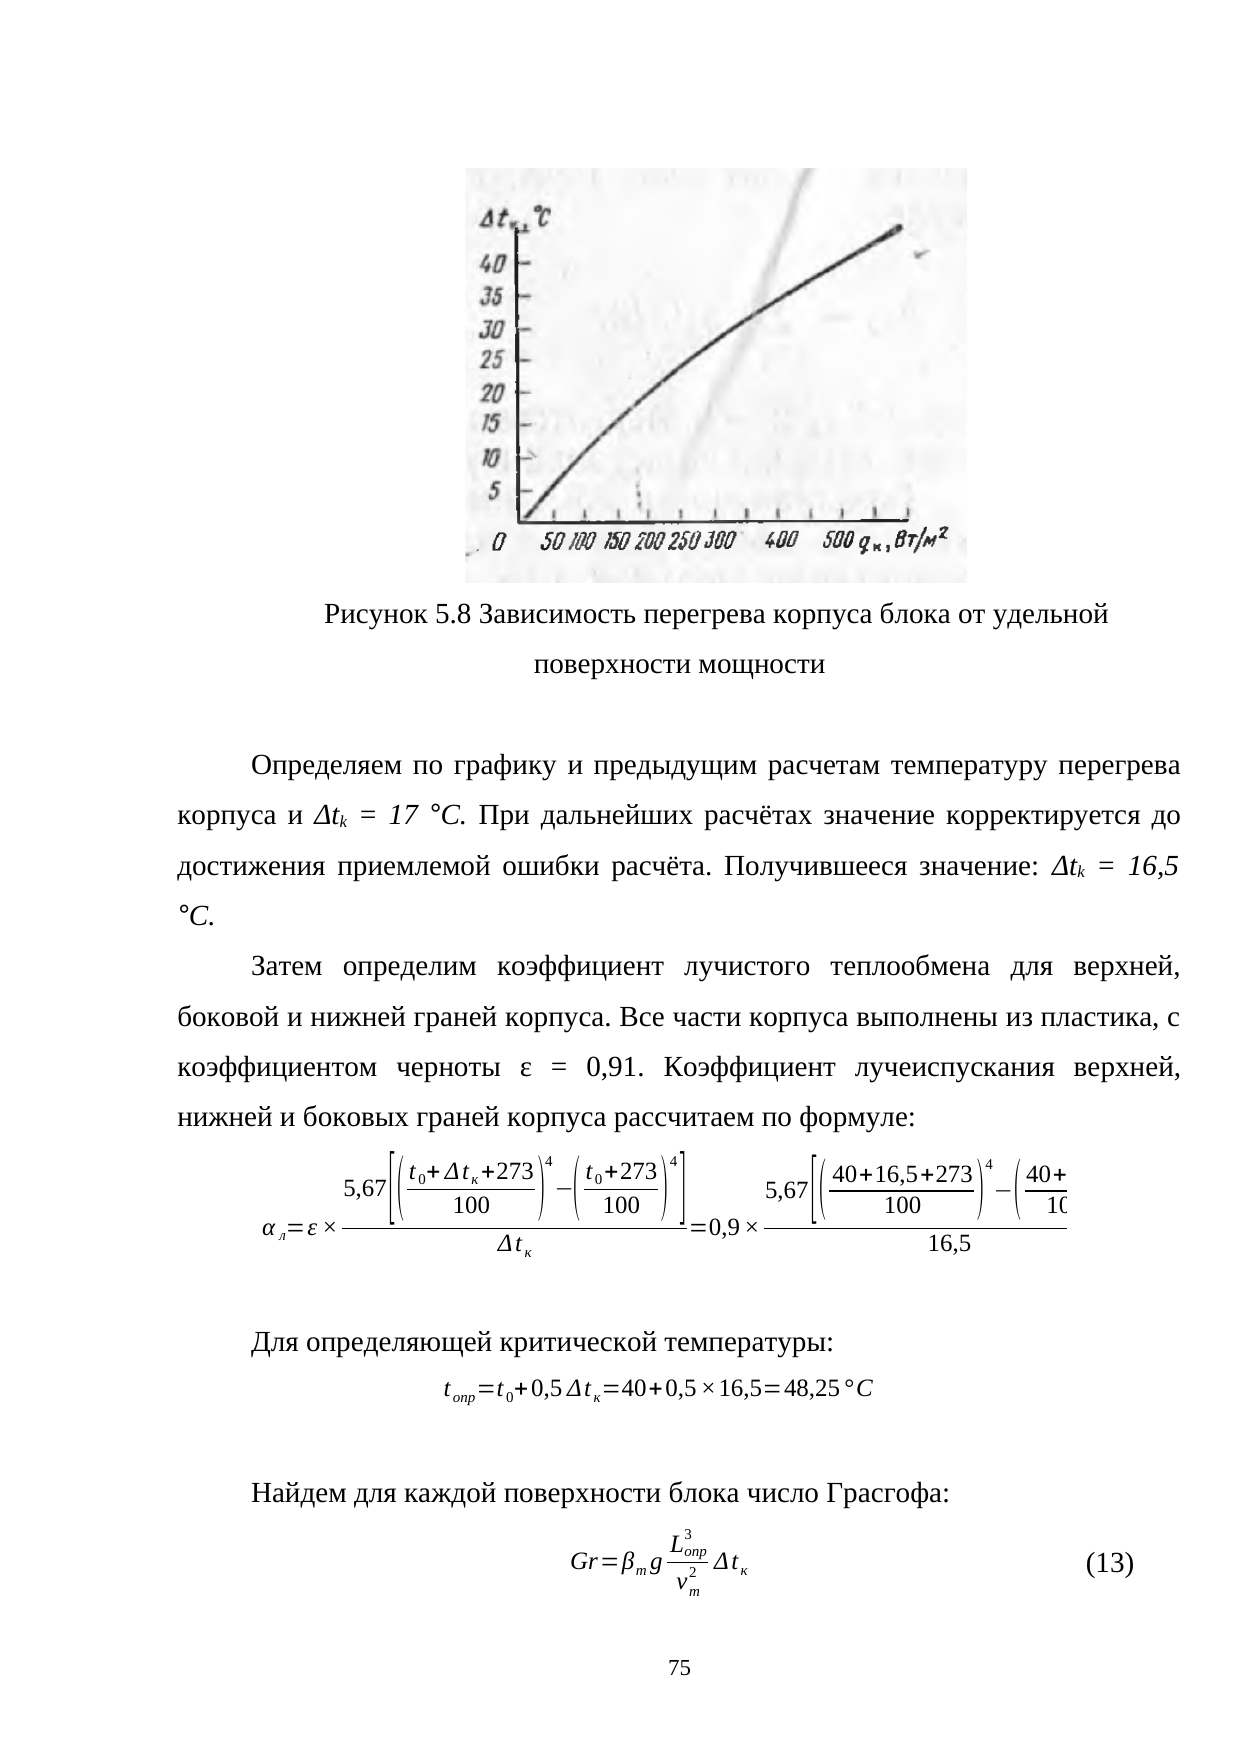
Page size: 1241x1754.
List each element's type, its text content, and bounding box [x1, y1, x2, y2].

text Рисунок 5.8 Зависимость перегрева корпуса блока от удельной поверхности мощности [177, 596, 1182, 680]
text Затем определим коэффициент лучистого теплообмена для верхней, боковой и нижней граней корпуса. Все части корпуса выполнены из пластика, с коэффициентом черноты ε = 0,91. Коэффициент лучеиспускания верхней, нижней и боковых граней корпуса рассчитаем по формуле: [177, 948, 1182, 1133]
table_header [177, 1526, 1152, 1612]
text Найдем для каждой поверхности блока число Грасгофа: [177, 1475, 1182, 1509]
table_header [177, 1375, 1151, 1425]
picture [465, 168, 968, 583]
text Для определяющей критической температуры: [177, 1324, 1182, 1358]
text Определяем по графику и предыдущим расчетам температуру перегрева корпуса и Δtk = 17 °С. При дальнейших расчётах значение корректируется до достижения приемлемой ошибки расчёта. Получившееся значение: Δtk = 16,5 °С. [177, 747, 1182, 932]
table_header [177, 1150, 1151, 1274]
